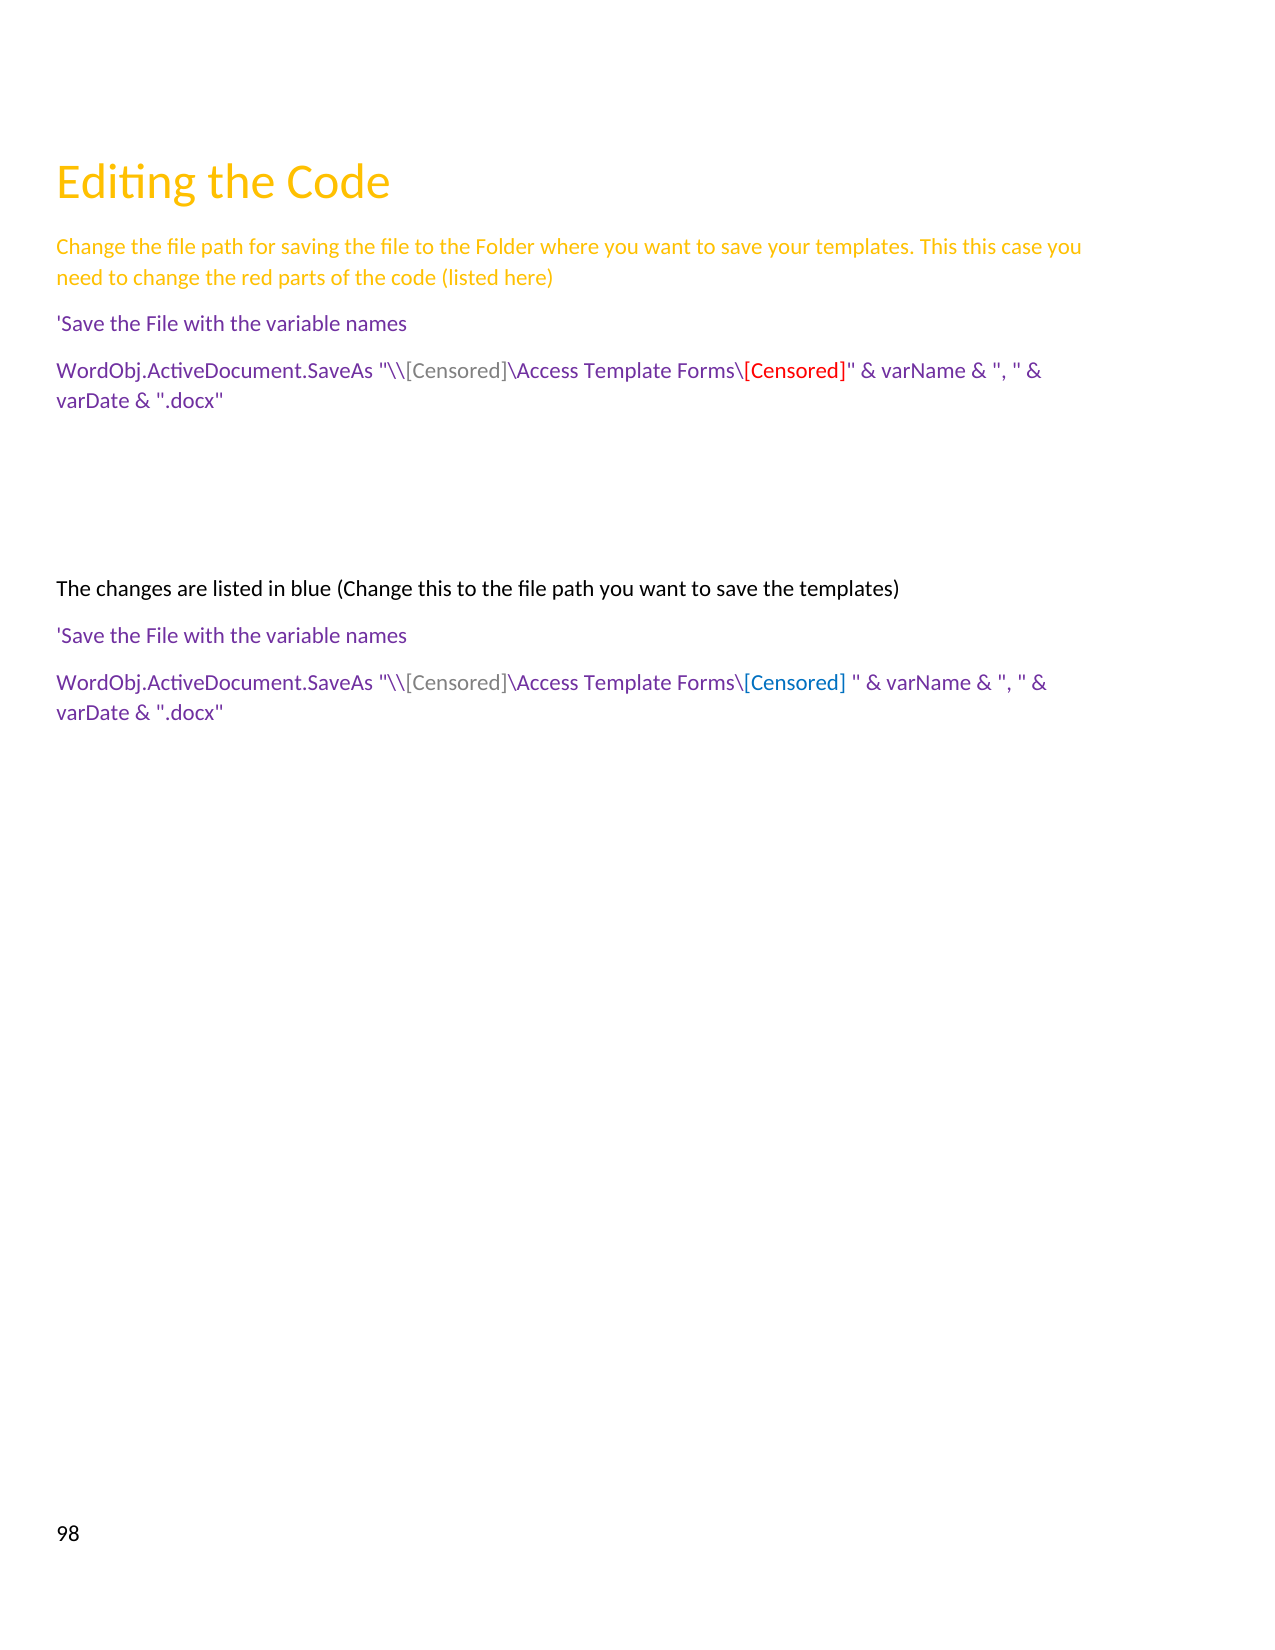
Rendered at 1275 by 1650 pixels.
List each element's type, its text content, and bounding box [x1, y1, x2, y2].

text Editing the Code [56, 150, 1106, 211]
text 'Save the File with the variable names [56, 621, 1106, 649]
text WordObj.ActiveDocument.SaveAs "\\[Censored]\Access Template Forms\[Censored]" & varName & ", " & varDate & ".docx" [56, 356, 1106, 415]
text The changes are listed in blue (Change this to the file path you want to save the templates) [56, 574, 1106, 602]
text WordObj.ActiveDocument.SaveAs "\\[Censored]\Access Template Forms\[Censored] " & varName & ", " & varDate & ".docx" [56, 668, 1106, 726]
text Change the file path for saving the file to the Folder where you want to save your templates. This this case you need to change the red parts of the code (listed here) [56, 232, 1106, 291]
text 'Save the File with the variable names [56, 309, 1106, 338]
